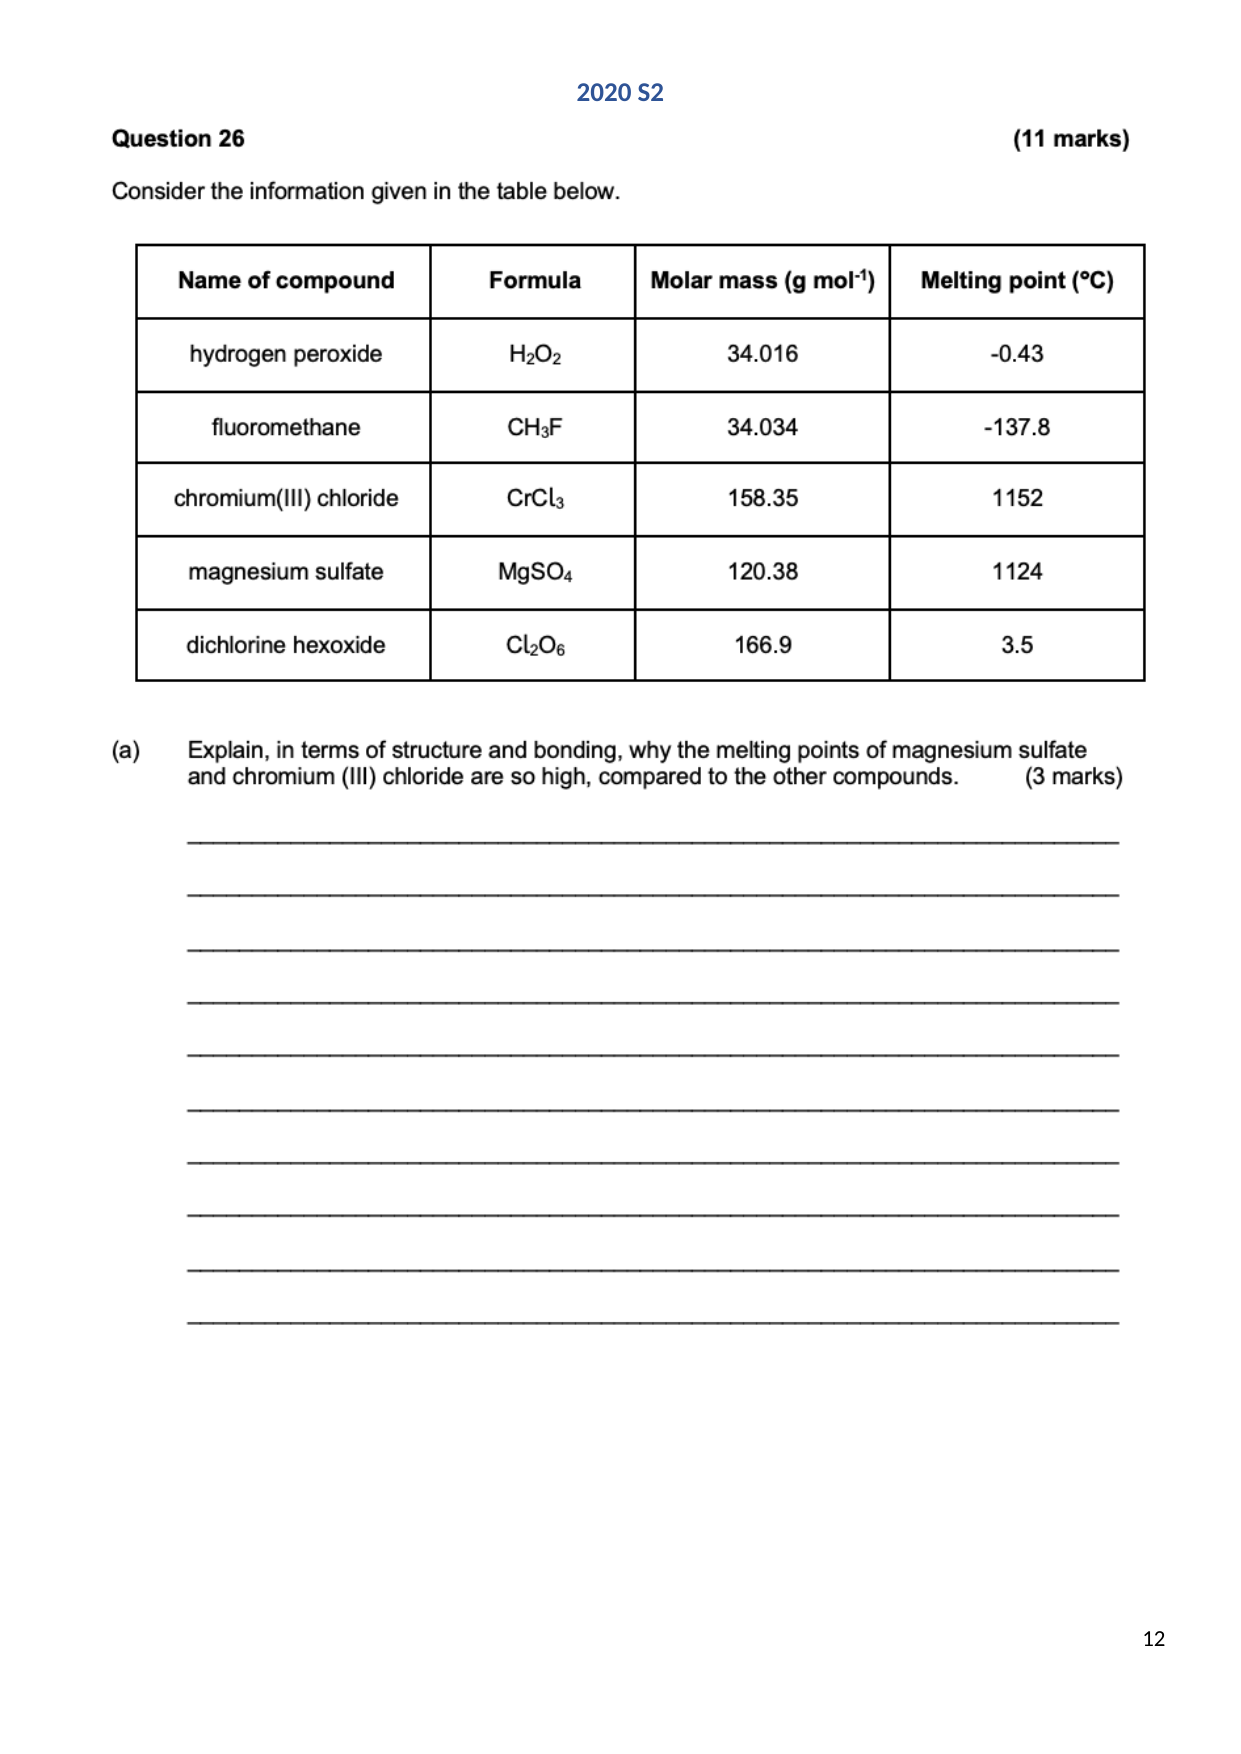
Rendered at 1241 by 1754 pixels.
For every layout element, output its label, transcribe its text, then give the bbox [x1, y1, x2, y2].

subtitle 2020 S2 [75, 75, 1165, 108]
picture [75, 110, 1200, 1338]
